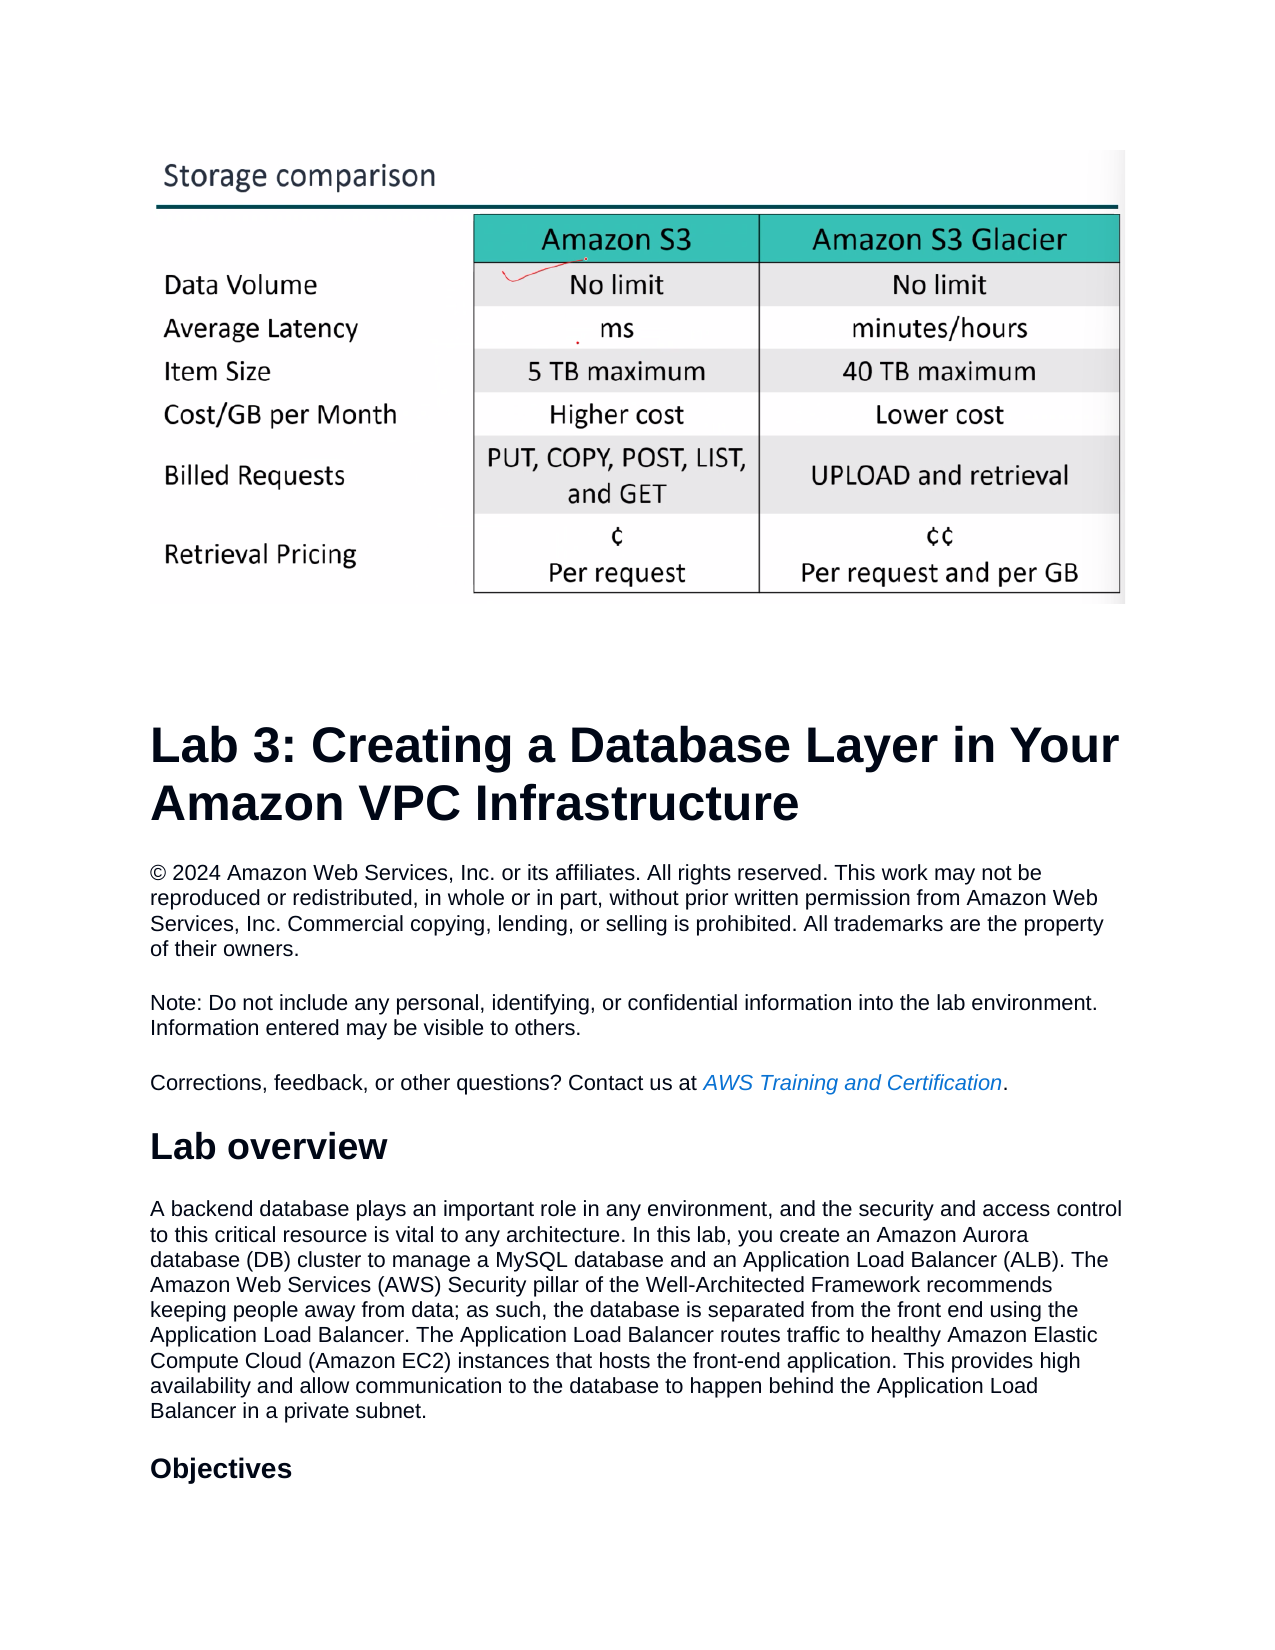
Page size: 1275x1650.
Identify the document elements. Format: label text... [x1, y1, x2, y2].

text Lab 3: Creating a Database Layer in Your Amazon VPC Infrastructure [150, 716, 1125, 831]
text A backend database plays an important role in any environment, and the security and access control to this critical resource is vital to any architecture. In this lab, you create an Amazon Aurora database (DB) cluster to manage a MySQL database and an Application Load Balancer (ALB). The Amazon Web Services (AWS) Security pillar of the Well-Architected Framework recommends keeping people away from data; as such, the database is separated from the front end using the Application Load Balancer. The Application Load Balancer routes traffic to healthy Amazon Elastic Compute Cloud (Amazon EC2) instances that hosts the front-end application. This provides high availability and allow communication to the database to happen behind the Application Load Balancer in a private subnet. [150, 1196, 1125, 1423]
picture [150, 150, 1125, 604]
text Note: Do not include any personal, identifying, or confidential information into the lab environment. Information entered may be visible to others. [150, 990, 1125, 1041]
text Corrections, feedback, or other questions? Contact us at AWS Training and Certification. [150, 1070, 1125, 1095]
text © 2024 Amazon Web Services, Inc. or its affiliates. All rights reserved. This work may not be reproduced or redistributed, in whole or in part, without prior written permission from Amazon Web Services, Inc. Commercial copying, lending, or selling is prohibited. All trademarks are the property of their owners. [150, 860, 1125, 961]
text Lab overview [150, 1124, 1125, 1167]
text Objectives [150, 1452, 1125, 1485]
